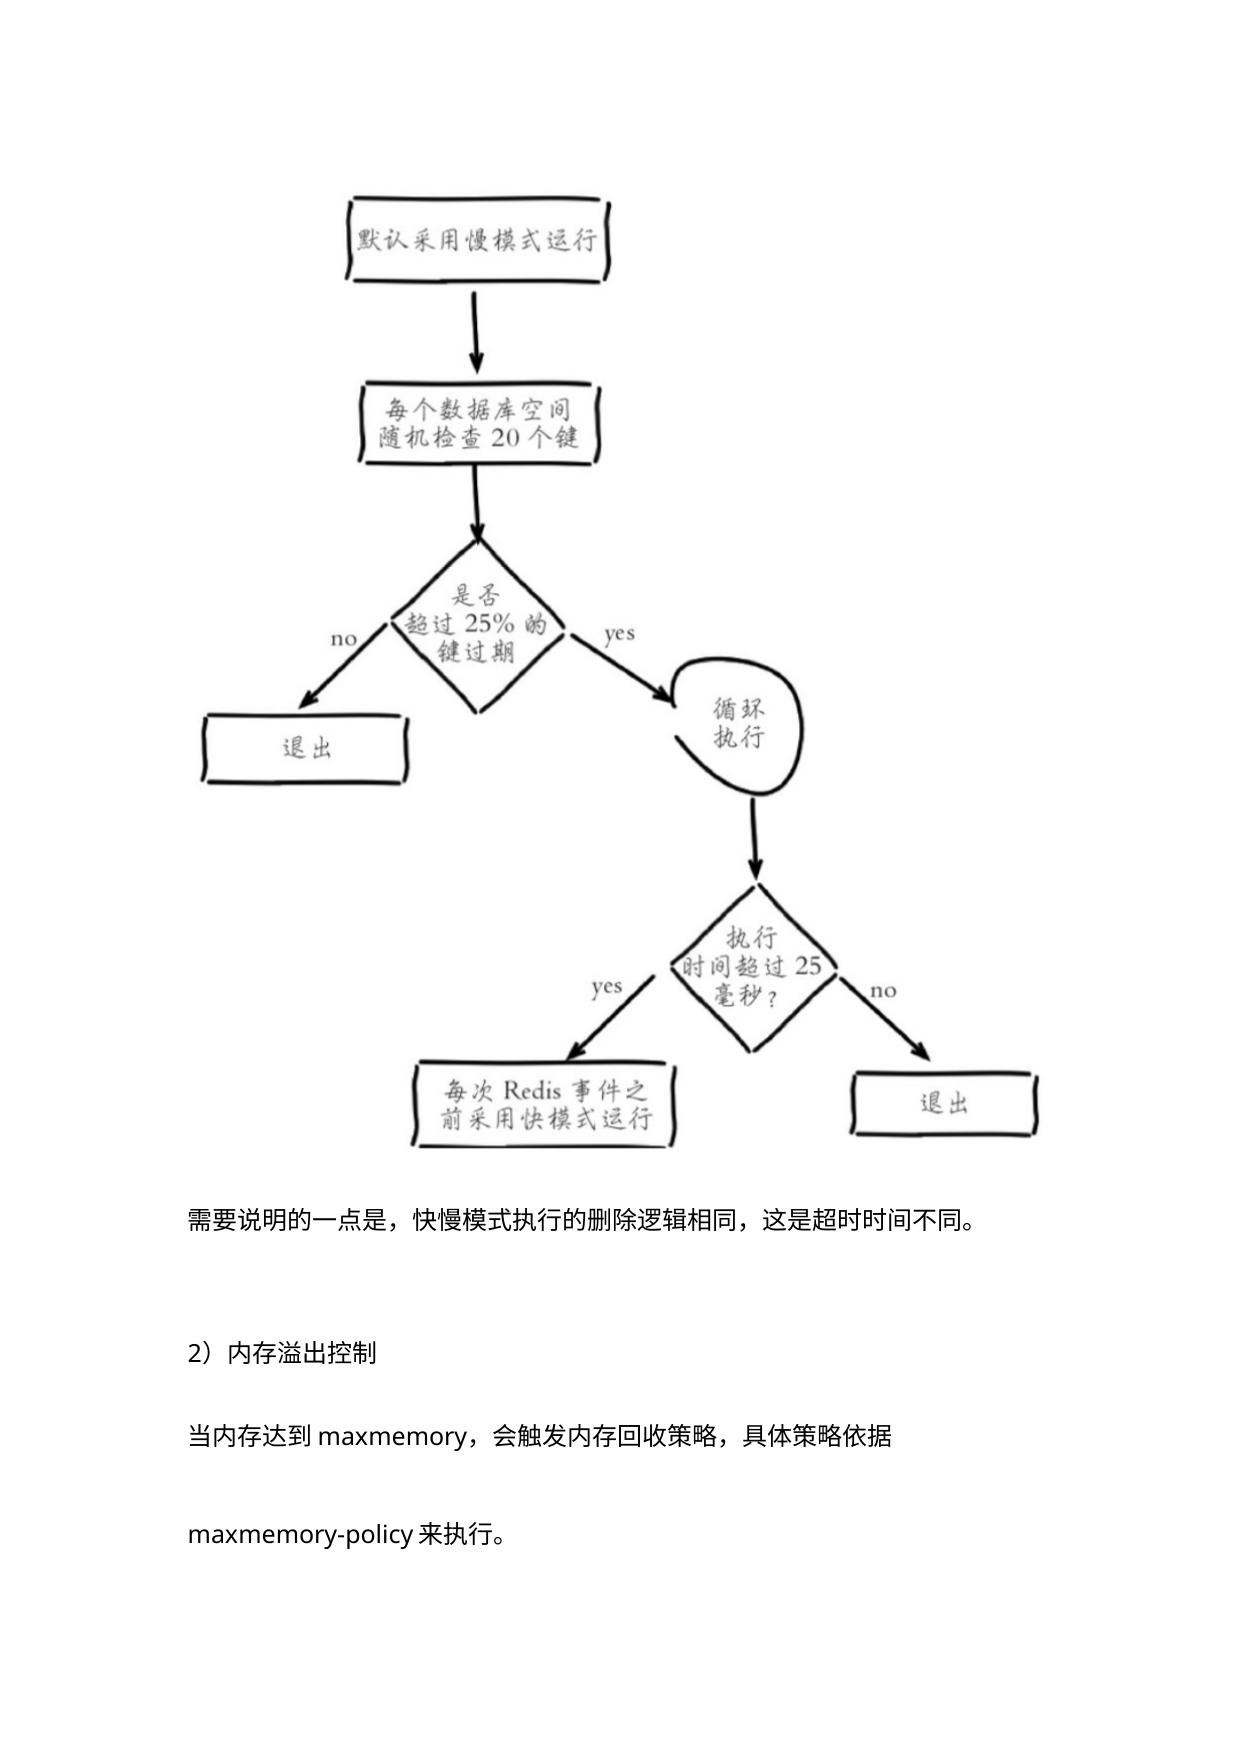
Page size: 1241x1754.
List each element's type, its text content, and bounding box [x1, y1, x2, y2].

text 2）内存溢出控制 [187, 1319, 1053, 1384]
picture [187, 162, 1053, 1154]
text 当内存达到maxmemory，会触发内存回收策略，具体策略依据maxmemory-policy来执行。 [187, 1402, 1053, 1565]
text 需要说明的一点是，快慢模式执行的删除逻辑相同，这是超时时间不同。 [187, 1186, 1053, 1251]
